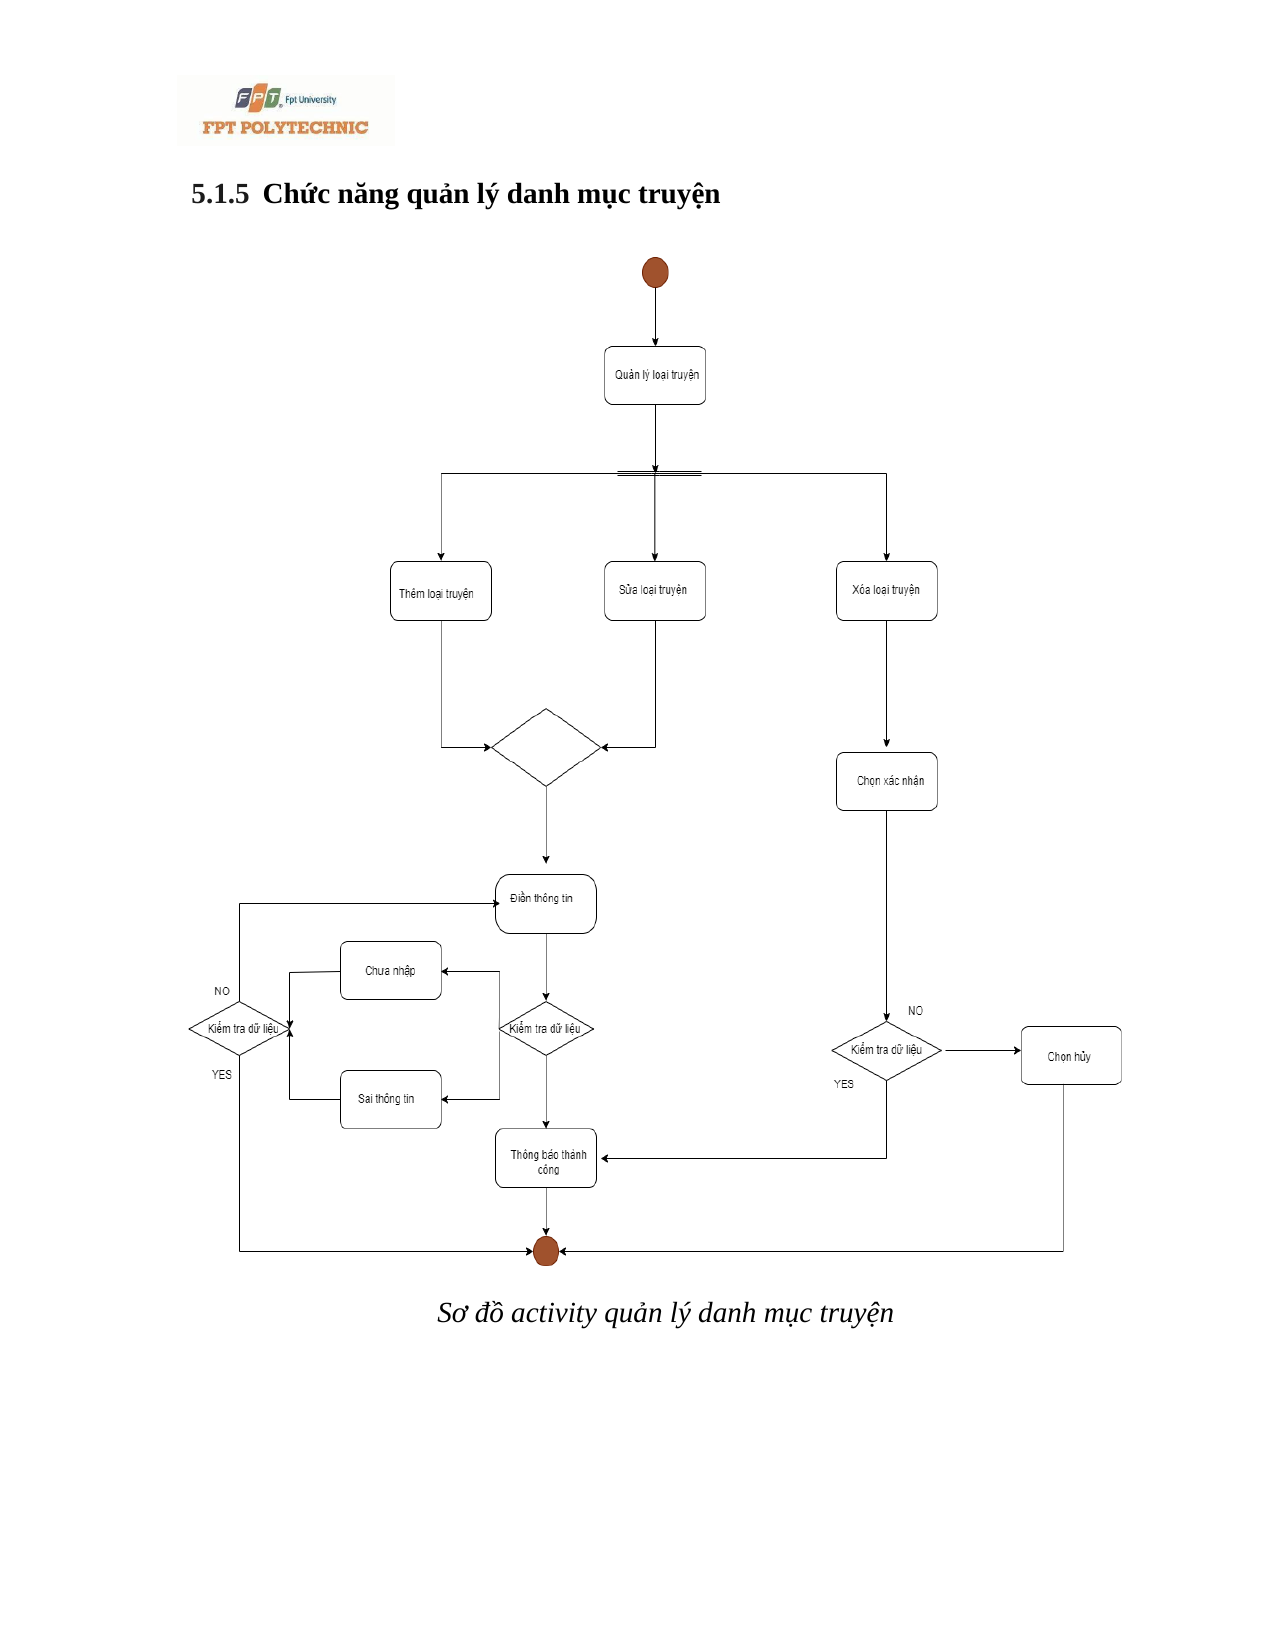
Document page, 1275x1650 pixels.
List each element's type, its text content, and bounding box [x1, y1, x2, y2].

text Sơ đồ activity quản lý danh mục truyện [237, 1295, 1096, 1328]
subtitle Chức năng quản lý danh mục truyện [191, 176, 1198, 209]
picture [177, 75, 395, 146]
picture [188, 257, 1122, 1266]
